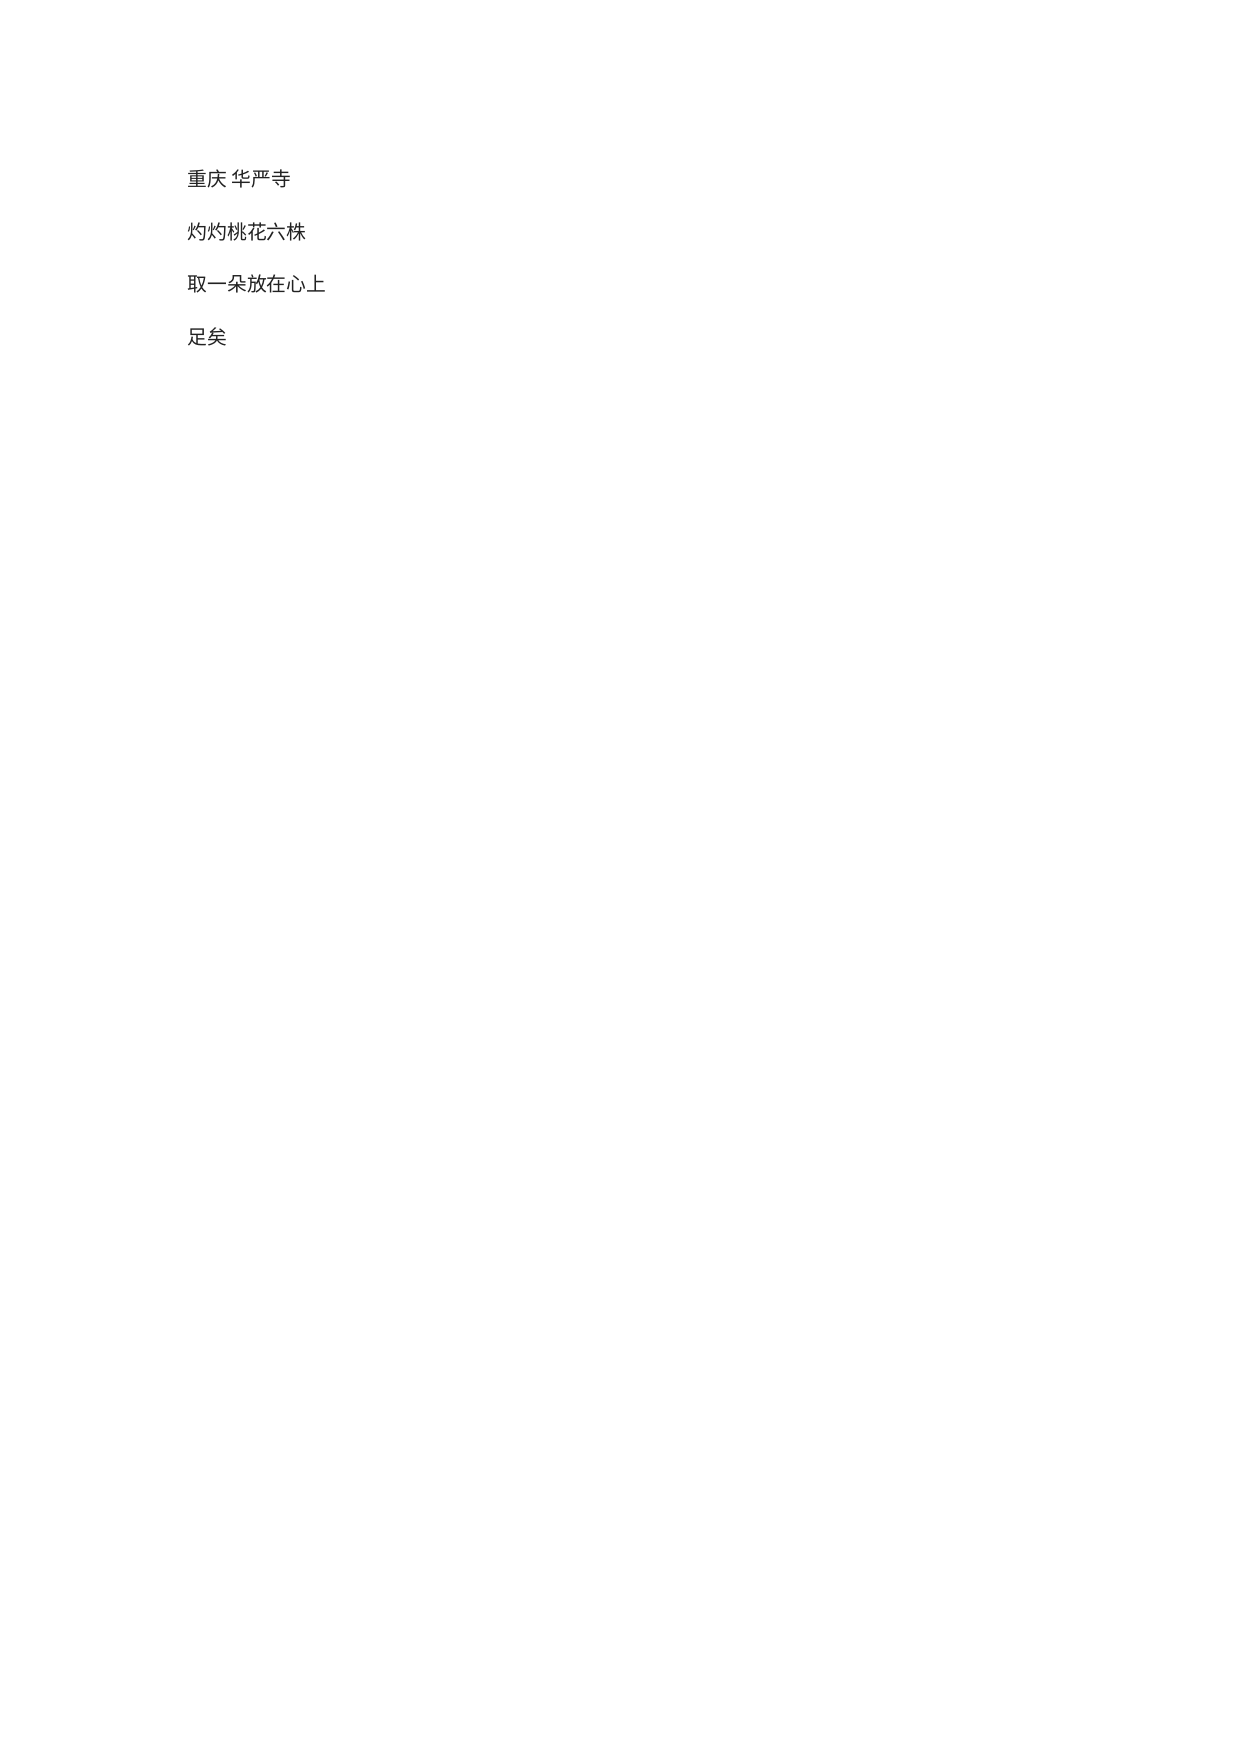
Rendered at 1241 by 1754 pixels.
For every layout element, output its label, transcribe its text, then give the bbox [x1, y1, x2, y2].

text 足矣 [187, 319, 1053, 352]
text 灼灼桃花六株 [187, 214, 1053, 247]
text 重庆 华严寺 [187, 162, 1053, 194]
text 取一朵放在心上 [187, 267, 1053, 299]
